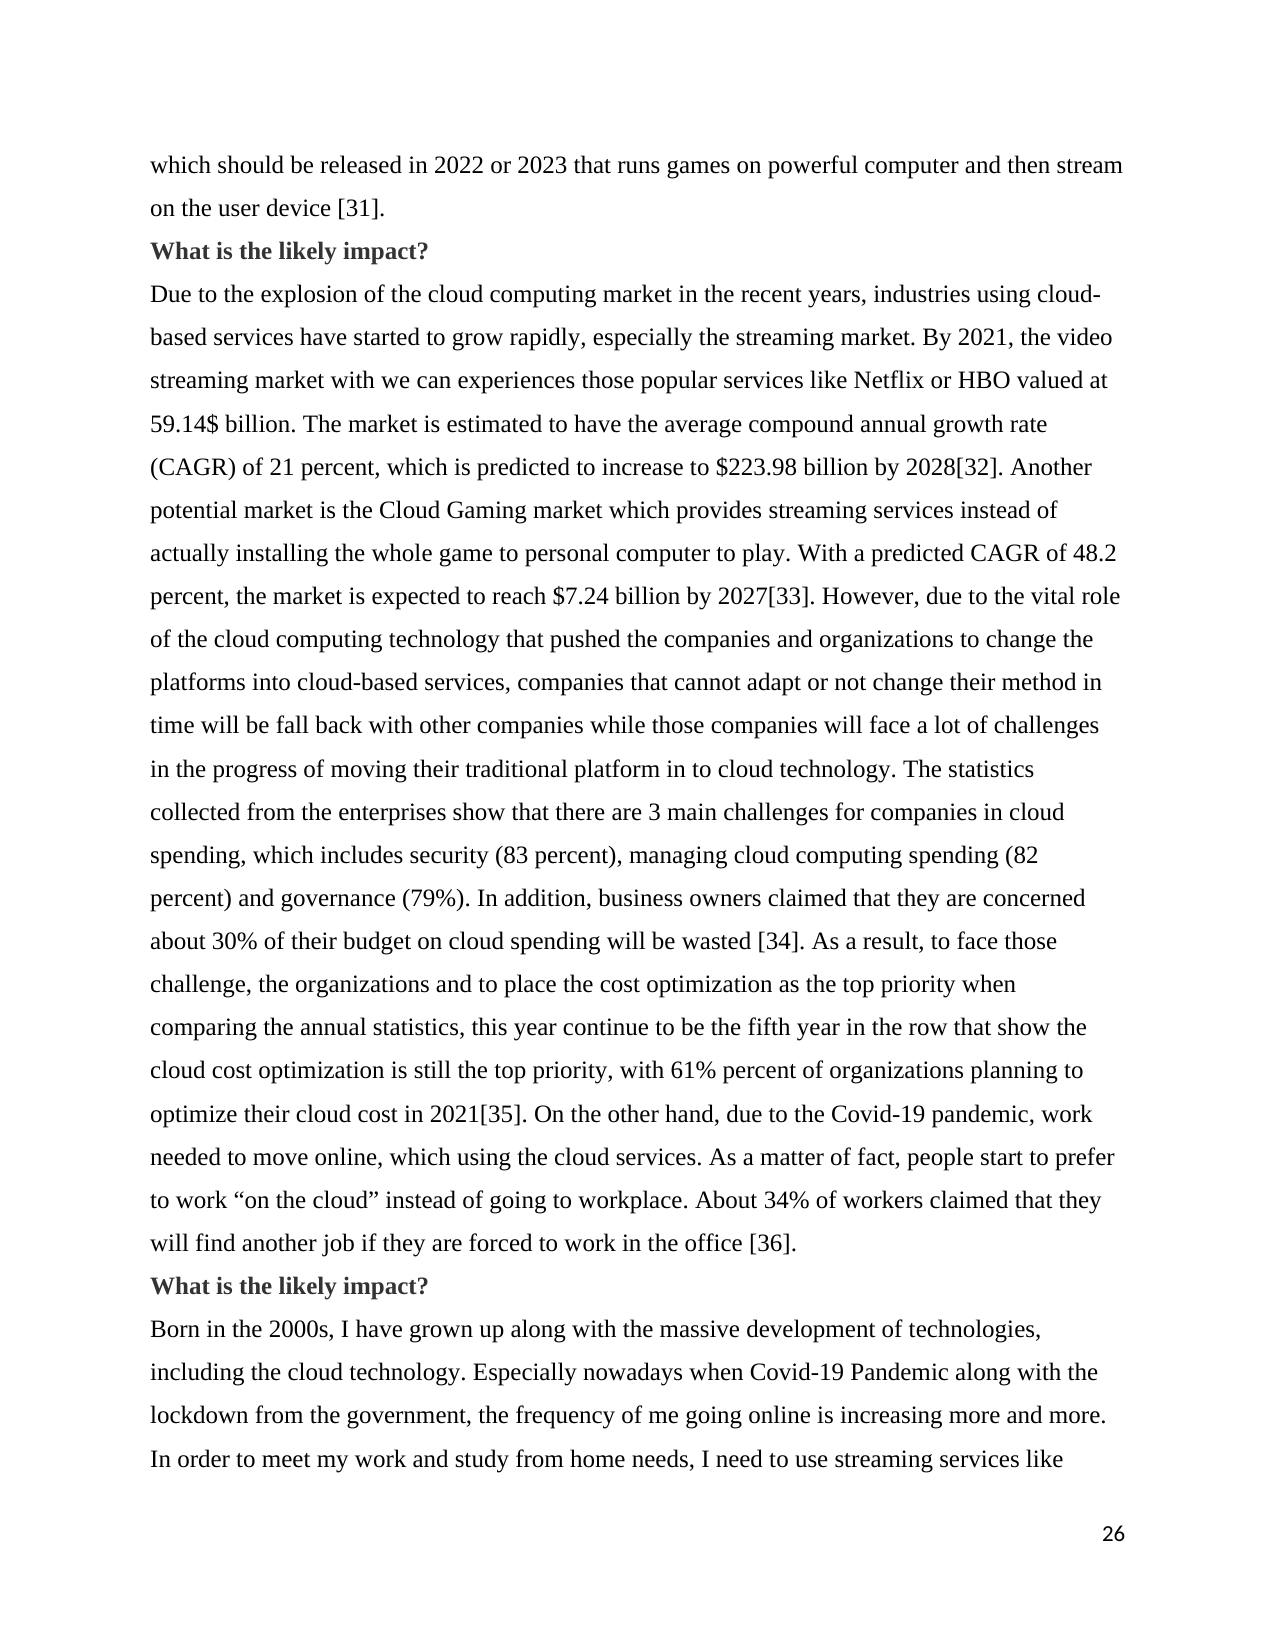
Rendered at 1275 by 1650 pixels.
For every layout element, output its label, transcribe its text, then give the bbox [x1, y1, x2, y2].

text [150, 1314, 1125, 1472]
text What is the likely impact? [150, 236, 1125, 265]
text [150, 150, 1125, 222]
text What is the likely impact? [150, 1271, 1125, 1300]
text Due to the explosion of the cloud computing market in the recent years, industries using cloud-based services have started to grow rapidly, especially the streaming market. By 2021, the video streaming market with we can experiences those popular services like Netflix or HBO valued at 59.14$ billion. The market is estimated to have the average compound annual growth rate (CAGR) of 21 percent, which is predicted to increase to $223.98 billion by 2028[32]. Another potential market is the Cloud Gaming market which provides streaming services instead of actually installing the whole game to personal computer to play. With a predicted CAGR of 48.2 percent, the market is expected to reach $7.24 billion by 2027[33]. However, due to the vital role of the cloud computing technology that pushed the companies and organizations to change the platforms into cloud-based services, companies that cannot adapt or not change their method in time will be fall back with other companies while those companies will face a lot of challenges in the progress of moving their traditional platform in to cloud technology. The statistics collected from the enterprises show that there are 3 main challenges for companies in cloud spending, which includes security (83 percent), managing cloud computing spending (82 percent) and governance (79%). In addition, business owners claimed that they are concerned about 30% of their budget on cloud spending will be wasted [34]. As a result, to face those challenge, the organizations and to place the cost optimization as the top priority when comparing the annual statistics, this year continue to be the fifth year in the row that show the cloud cost optimization is still the top priority, with 61% percent of organizations planning to optimize their cloud cost in 2021[35]. On the other hand, due to the Covid-19 pandemic, work needed to move online, which using the cloud services. As a matter of fact, people start to prefer to work “on the cloud” instead of going to workplace. About 34% of workers claimed that they will find another job if they are forced to work in the office [36]. [150, 279, 1125, 1257]
